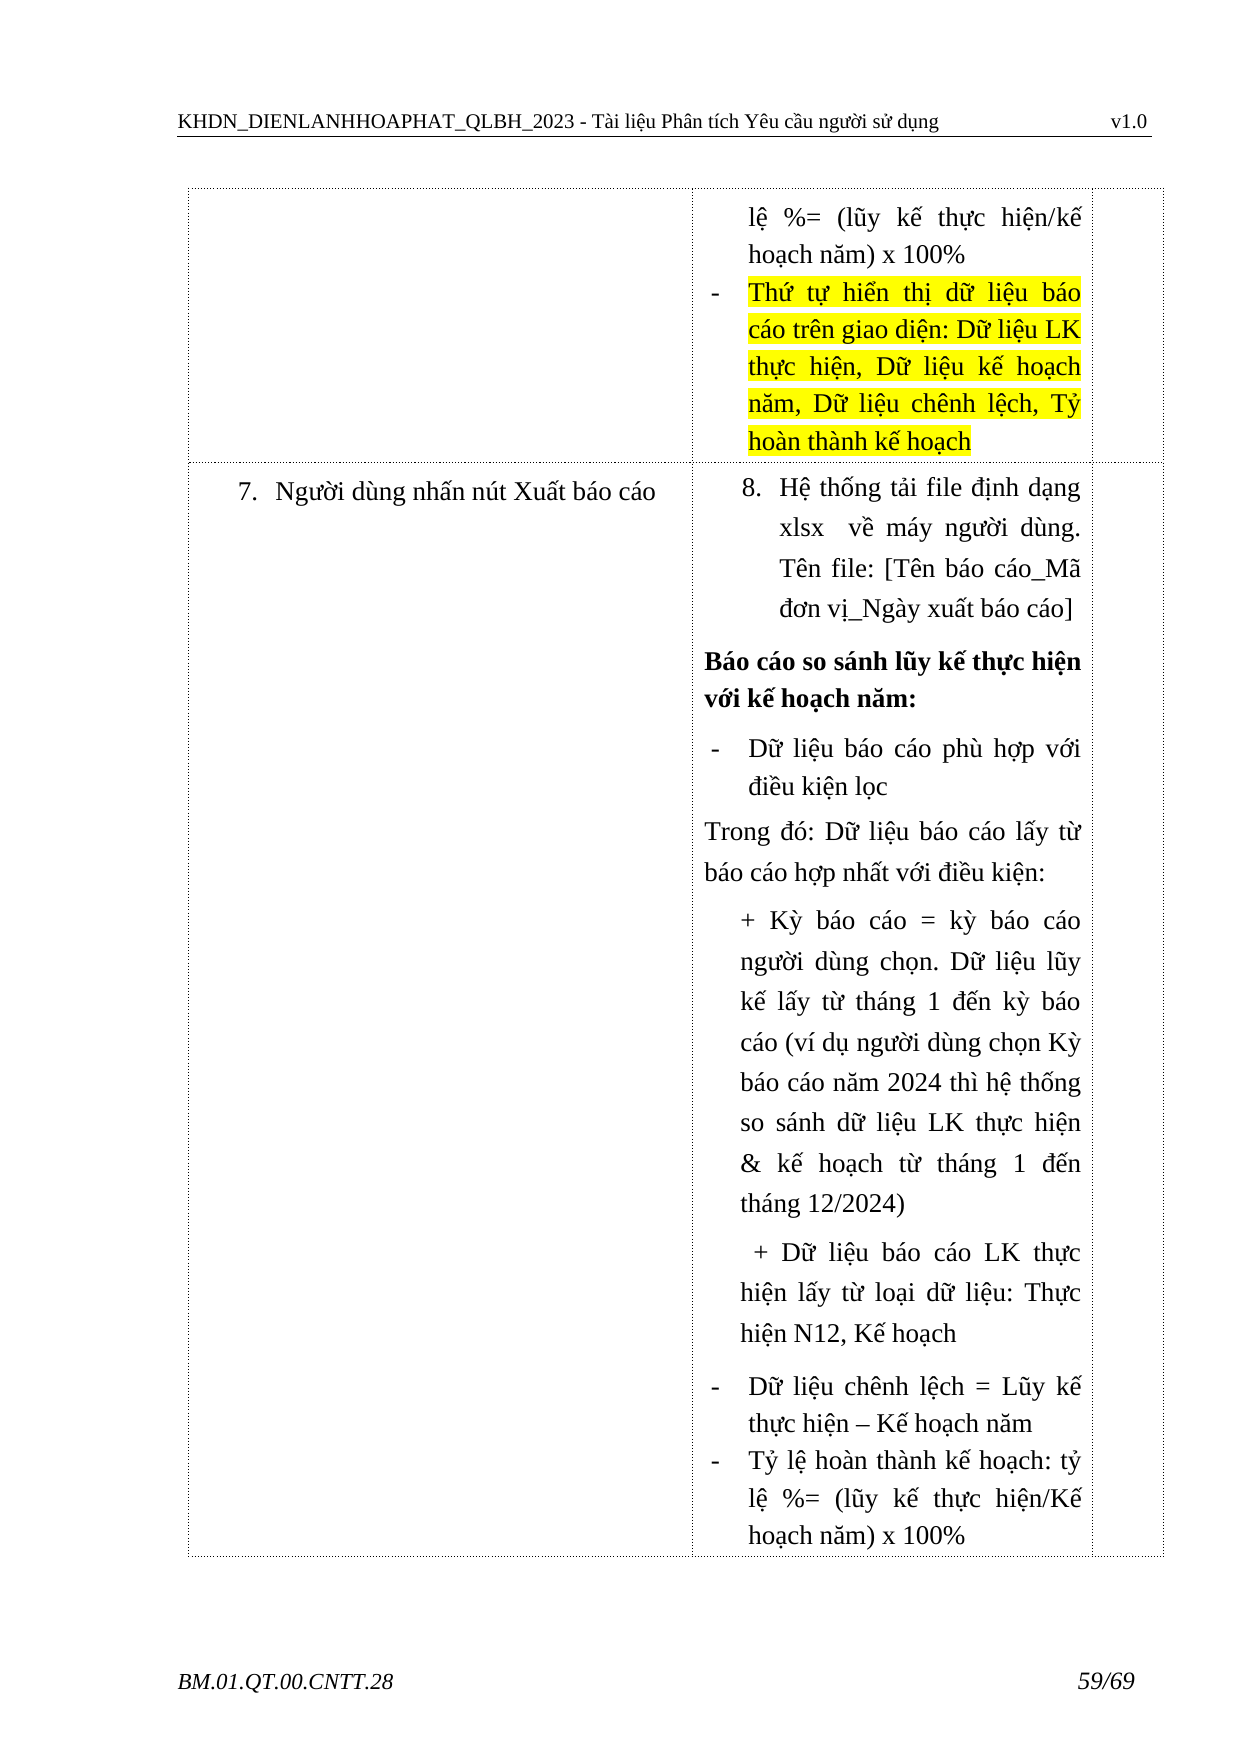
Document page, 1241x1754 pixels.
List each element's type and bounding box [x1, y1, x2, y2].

table_cell [189, 462, 693, 1556]
table_cell [693, 462, 1093, 1556]
table_cell [1093, 188, 1164, 462]
table_cell [189, 188, 693, 462]
table_cell [1093, 462, 1164, 1556]
table_cell [693, 188, 1093, 462]
